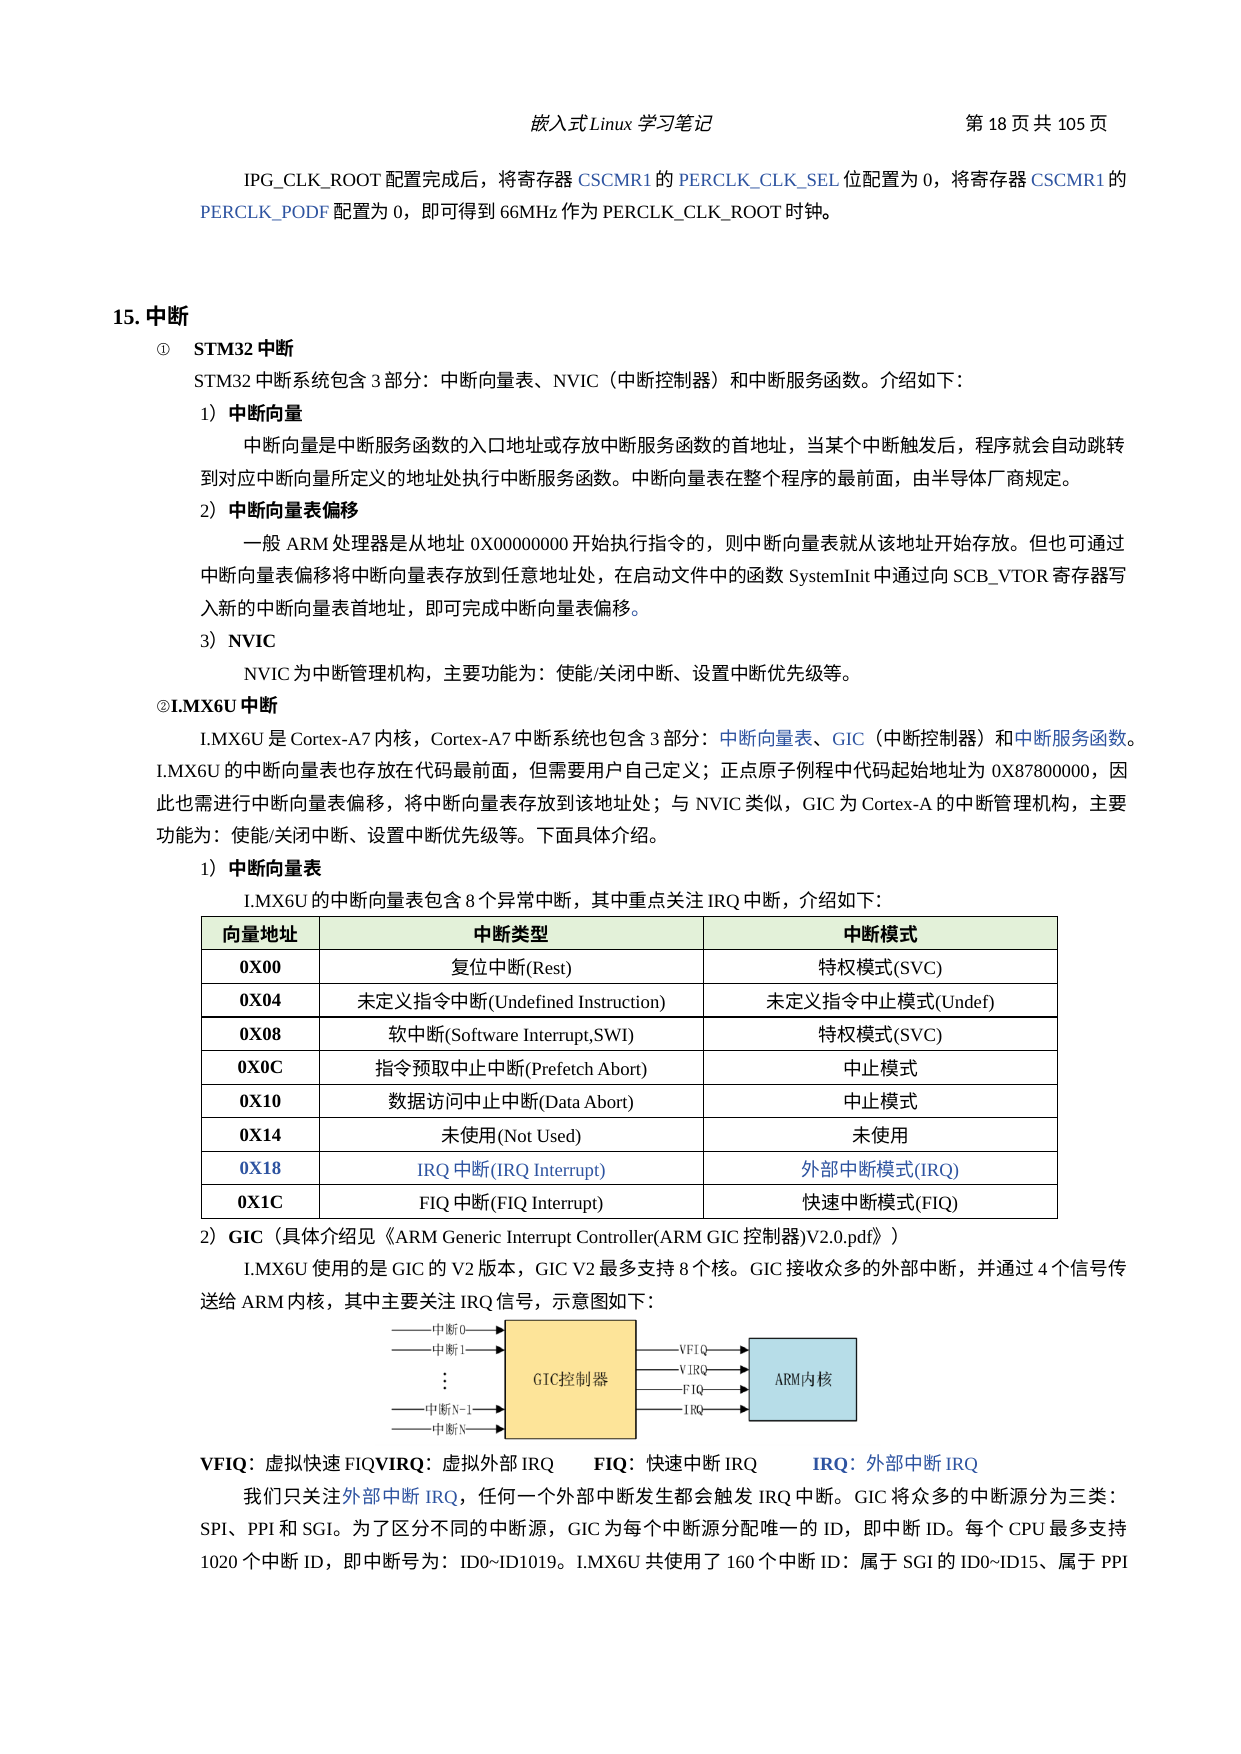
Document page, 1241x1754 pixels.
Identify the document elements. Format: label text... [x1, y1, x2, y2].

text 1）中断向量 [156, 396, 1128, 428]
text 一般ARM处理器是从地址0X00000000开始执行指令的，则中断向量表就从该地址开始存放。但也可通过中断向量表偏移将中断向量表存放到任意地址处，在启动文件中的函数SystemInit中通过向SCB_VTOR寄存器写入新的中断向量表首地址，即可完成中断向量表偏移。 [200, 526, 1128, 623]
text VFIQ：虚拟快速FIQ VIRQ：虚拟外部IRQ FIQ：快速中断IRQ IRQ：外部中断IRQ [156, 1446, 1128, 1479]
text ②I.MX6U中断 [112, 688, 1128, 721]
table_cell 未定义指令中止模式(Undef) [704, 984, 1057, 1016]
table_cell 未定义指令中断(Undefined Instruction) [320, 984, 703, 1016]
table_cell 软中断(Software Interrupt,SWI) [320, 1018, 703, 1050]
table_cell 0X00 [202, 950, 319, 983]
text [200, 1479, 1128, 1576]
table_cell 复位中断(Rest) [320, 950, 703, 983]
table_cell 0X08 [202, 1018, 319, 1050]
table_cell 指令预取中止中断(Prefetch Abort) [320, 1051, 703, 1083]
table_cell 数据访问中止中断(Data Abort) [320, 1085, 703, 1117]
table_cell 未使用 [704, 1118, 1057, 1151]
text 2）GIC（具体介绍见《ARM Generic Interrupt Controller(ARM GIC控制器)V2.0.pdf》） [156, 1219, 1128, 1251]
table_cell 特权模式(SVC) [704, 1018, 1057, 1050]
table_header 中断类型 [320, 917, 703, 949]
list STM32中断 [156, 331, 1128, 363]
table_header 向量地址 [202, 917, 319, 949]
table_cell 快速中断模式(FIQ) [704, 1185, 1057, 1218]
table_cell IRQ中断(IRQ Interrupt) [320, 1152, 703, 1184]
table_header 中断模式 [704, 917, 1057, 949]
text I.MX6U是Cortex-A7内核，Cortex-A7中断系统也包含3部分：中断向量表、GIC（中断控制器）和中断服务函数。I.MX6U的中断向量表也存放在代码最前面，但需要用户自己定义；正点原子例程中代码起始地址为0X87800000，因此也需进行中断向量表偏移，将中断向量表存放到该地址处；与NVIC类似，GIC为Cortex-A的中断管理机构，主要功能为：使能/关闭中断、设置中断优先级等。下面具体介绍。 [156, 721, 1128, 851]
table_cell 外部中断模式(IRQ) [704, 1152, 1057, 1184]
table_cell 中止模式 [704, 1051, 1057, 1083]
text 中断向量是中断服务函数的入口地址或存放中断服务函数的首地址，当某个中断触发后，程序就会自动跳转到对应中断向量所定义的地址处执行中断服务函数。中断向量表在整个程序的最前面，由半导体厂商规定。 [200, 428, 1128, 493]
table_cell 0X0C [202, 1051, 319, 1083]
table_cell 0X1C [202, 1185, 319, 1218]
table_cell 0X14 [202, 1118, 319, 1151]
table_cell FIQ中断(FIQ Interrupt) [320, 1185, 703, 1218]
table_cell 未使用(Not Used) [320, 1118, 703, 1151]
table_cell 0X04 [202, 984, 319, 1016]
table_cell 0X10 [202, 1085, 319, 1117]
text IPG_CLK_ROOT配置完成后，将寄存器CSCMR1的PERCLK_CLK_SEL位配置为0，将寄存器CSCMR1的PERCLK_PODF配置为0，即可得到66MHz作为PERCLK_CLK_ROOT时钟。 [200, 162, 1128, 227]
picture [375, 1316, 881, 1446]
text NVIC为中断管理机构，主要功能为：使能/关闭中断、设置中断优先级等。 [200, 656, 1128, 688]
text I.MX6U的中断向量表包含8个异常中断，其中重点关注IRQ中断，介绍如下： [200, 883, 1128, 916]
text 3）NVIC [156, 623, 1128, 656]
text I.MX6U使用的是GIC的V2版本，GIC V2最多支持8个核。GIC接收众多的外部中断，并通过4个信号传送给ARM内核，其中主要关注IRQ信号，示意图如下： [200, 1251, 1128, 1316]
list 中断 [112, 298, 1128, 331]
table_cell 中止模式 [704, 1085, 1057, 1117]
table_cell 0X18 [202, 1152, 319, 1184]
text STM32中断系统包含3部分：中断向量表、NVIC（中断控制器）和中断服务函数。介绍如下： [156, 363, 1128, 396]
text 2）中断向量表偏移 [156, 493, 1128, 526]
table_cell 特权模式(SVC) [704, 950, 1057, 983]
text 1）中断向量表 [156, 851, 1128, 883]
